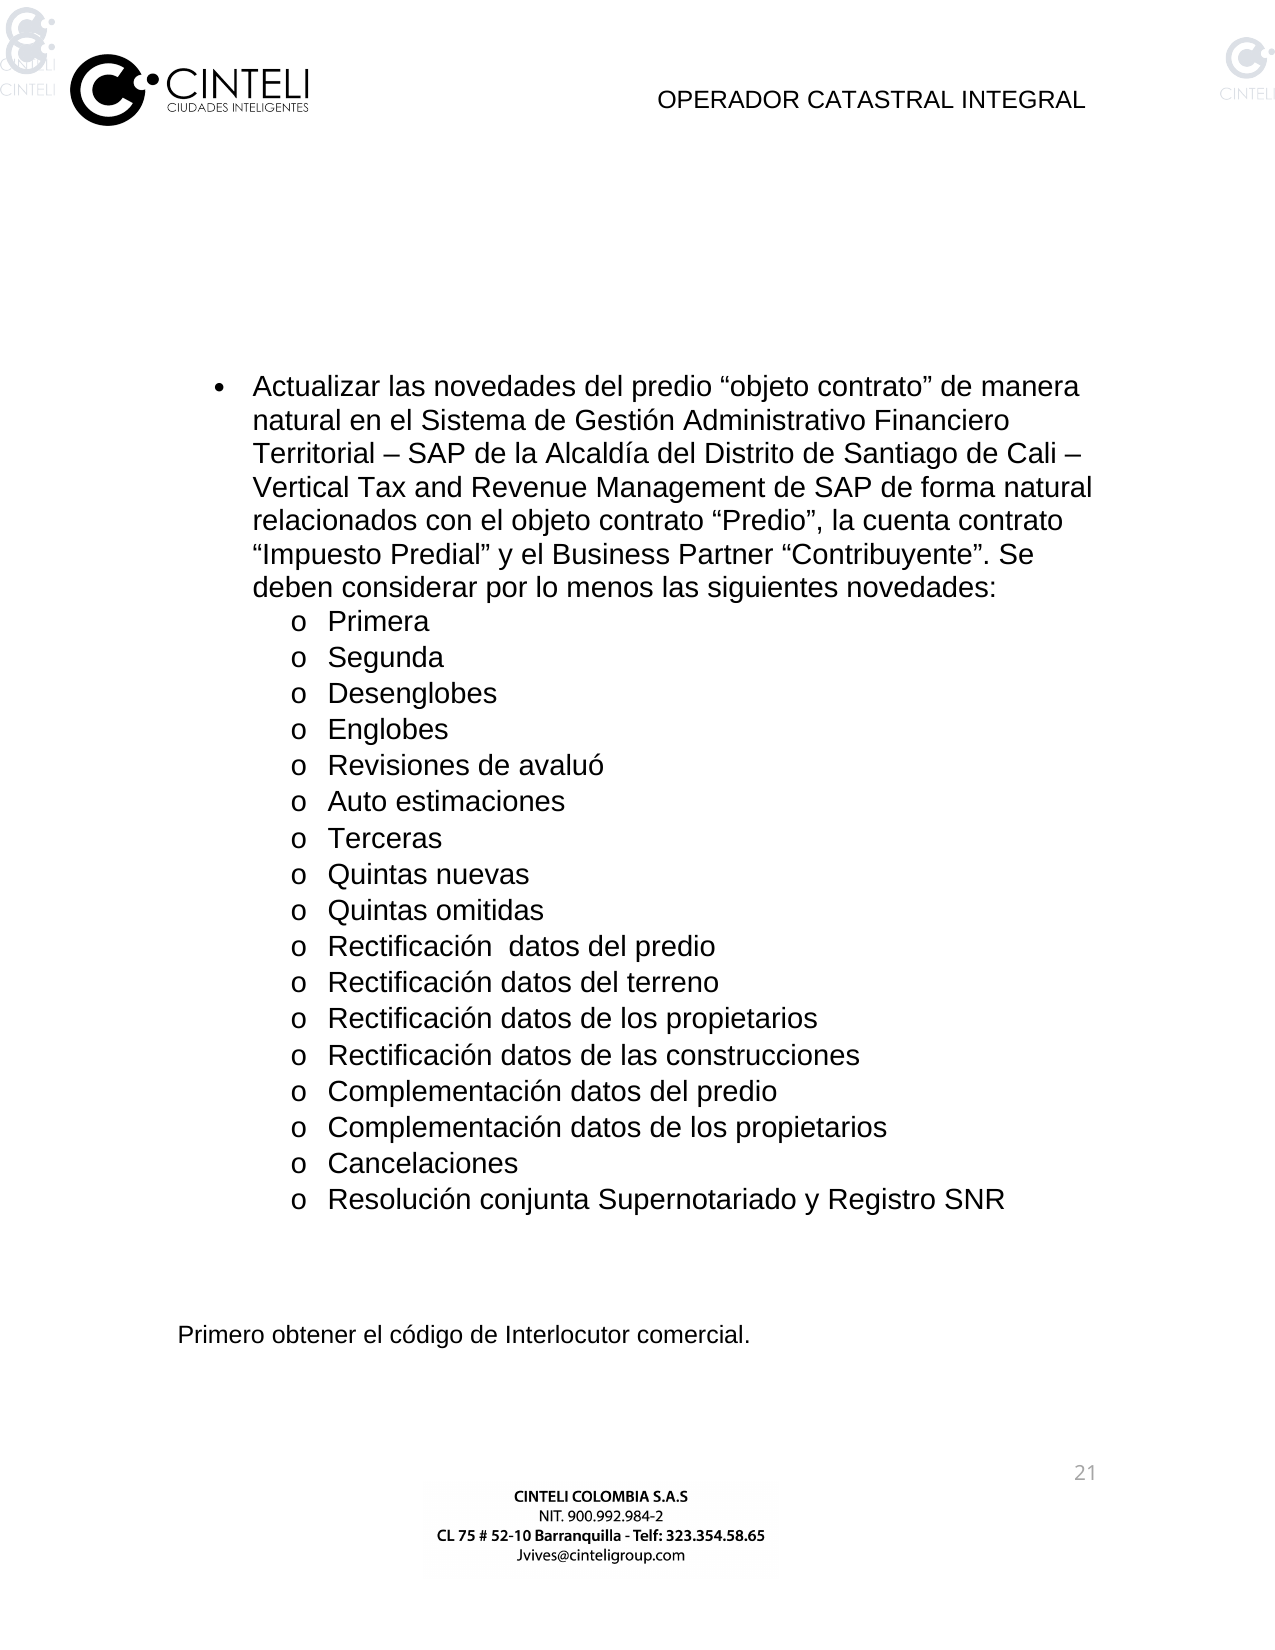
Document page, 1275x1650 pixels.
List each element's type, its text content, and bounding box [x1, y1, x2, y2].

list Rectificación datos de las construcciones [290, 1037, 1098, 1074]
list Englobes [290, 712, 1098, 748]
list Segunda [290, 640, 1098, 676]
list Desenglobes [290, 676, 1098, 712]
list Complementación datos de los propietarios [290, 1110, 1098, 1146]
list Rectificación datos del terreno [290, 965, 1098, 1001]
text Primero obtener el código de Interlocutor comercial. [177, 1320, 1098, 1349]
list Rectificación datos de los propietarios [290, 1001, 1098, 1037]
list Auto estimaciones [290, 784, 1098, 821]
list Revisiones de avaluó [290, 748, 1098, 784]
picture [423, 1481, 780, 1579]
list Rectificación datos del predio [290, 929, 1098, 965]
list Terceras [290, 821, 1098, 857]
list Quintas omitidas [290, 893, 1098, 929]
list Resolución conjunta Supernotariado y Registro SNR [290, 1182, 1098, 1218]
list Complementación datos del predio [290, 1074, 1098, 1110]
list Cancelaciones [290, 1146, 1098, 1182]
list Actualizar las novedades del predio “objeto contrato” de manera natural en el Sistema de Gestión Administrativo Financiero Territorial – SAP de la Alcaldía del Distrito de Santiago de Cali – Vertical Tax and Revenue Management de SAP de forma natural relacionados con el objeto contrato “Predio”, la cuenta contrato “Impuesto Predial” y el Business Partner “Contribuyente”. Se deben considerar por lo menos las siguientes novedades: [215, 369, 1098, 604]
list Quintas nuevas [290, 857, 1098, 893]
picture [63, 47, 310, 131]
list Primera [290, 604, 1098, 640]
